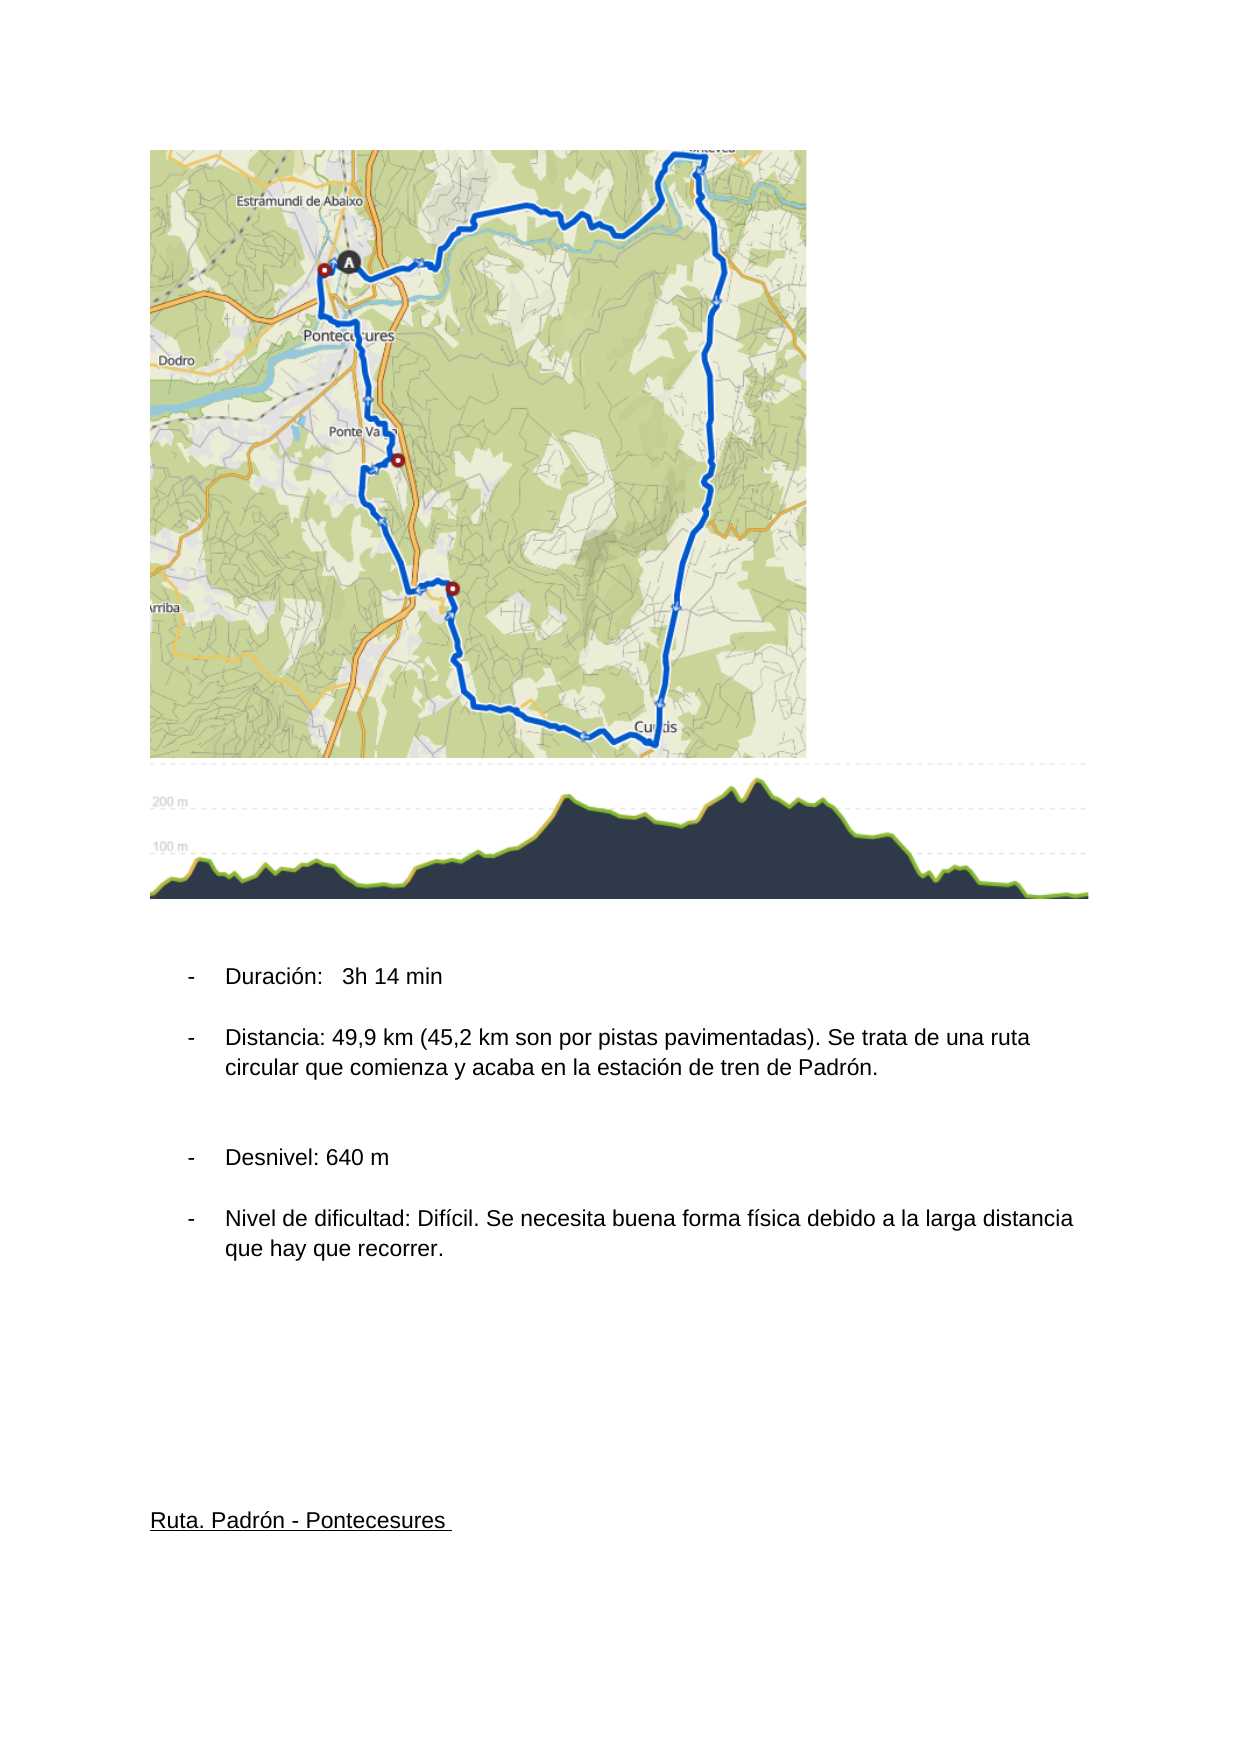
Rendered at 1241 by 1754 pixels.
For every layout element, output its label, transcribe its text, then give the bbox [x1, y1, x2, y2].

list Distancia: 49,9 km (45,2 km son por pistas pavimentadas). Se trata de una ruta circular que comienza y acaba en la estación de tren de Padrón. [187, 1023, 1090, 1080]
list Duración: 3h 14 min [187, 963, 1090, 989]
text Ruta. Padrón - Pontecesures [150, 1507, 1090, 1533]
list Nivel de dificultad: Difícil. Se necesita buena forma física debido a la larga distancia que hay que recorrer. [187, 1205, 1090, 1261]
picture [150, 150, 807, 758]
list Desnivel: 640 m [187, 1144, 1090, 1171]
picture [150, 761, 1091, 899]
